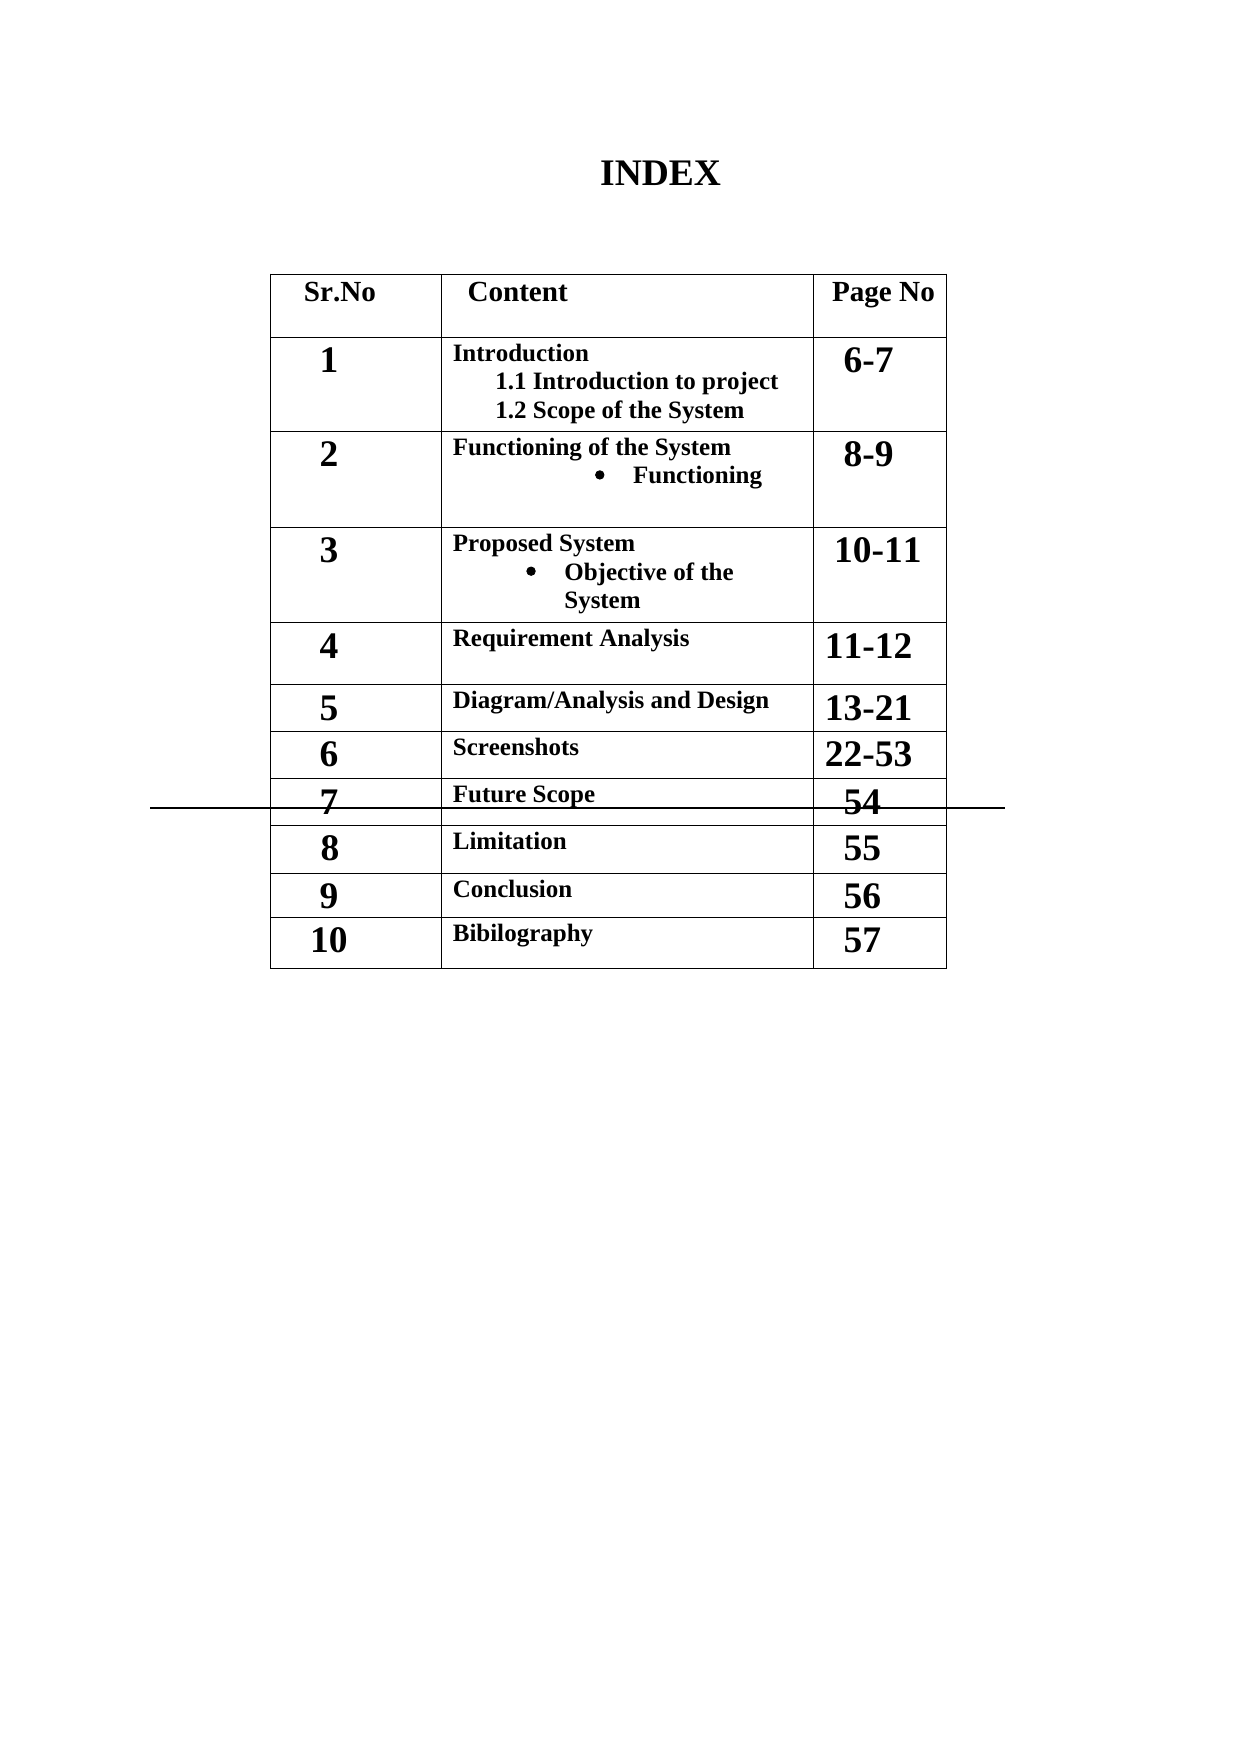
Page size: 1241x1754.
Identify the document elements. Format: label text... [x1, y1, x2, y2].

table_cell 7 [271, 779, 441, 825]
table_cell 10 [271, 918, 441, 968]
table_cell 2 [271, 432, 441, 527]
table_cell 56 [814, 874, 946, 917]
table_cell Future Scope [442, 779, 813, 825]
table_header Content [442, 275, 813, 337]
table_cell Introduction Introduction to project Scope of the System [442, 338, 813, 431]
table_cell 1 [271, 338, 441, 431]
table_cell Proposed System Objective of the System [442, 528, 813, 622]
table_cell 9 [271, 874, 441, 917]
table_cell 57 [814, 918, 946, 968]
table_cell 5 [271, 685, 441, 731]
table_cell 8-9 [814, 432, 946, 527]
list INDEX [600, 150, 1090, 193]
table_cell 6-7 [814, 338, 946, 431]
table_cell 10-11 [814, 528, 946, 622]
table_cell 55 [814, 826, 946, 873]
table_cell 6 [271, 732, 441, 778]
table_cell 22-53 [814, 732, 946, 778]
table_header Page No [814, 275, 946, 337]
table_cell 3 [271, 528, 441, 622]
table_cell Functioning of the System Functioning [442, 432, 813, 527]
table_cell Screenshots [442, 732, 813, 778]
table_cell Limitation [442, 826, 813, 873]
table_cell 11-12 [814, 623, 946, 684]
table_cell Requirement Analysis [442, 623, 813, 684]
table_cell Diagram/Analysis and Design [442, 685, 813, 731]
table_header Sr.No [271, 275, 441, 337]
table_cell 54 [814, 779, 946, 825]
table_cell 8 [271, 826, 441, 873]
table_cell 13-21 [814, 685, 946, 731]
table_cell 4 [271, 623, 441, 684]
table_cell Conclusion [442, 874, 813, 917]
table_cell Bibilography [442, 918, 813, 968]
